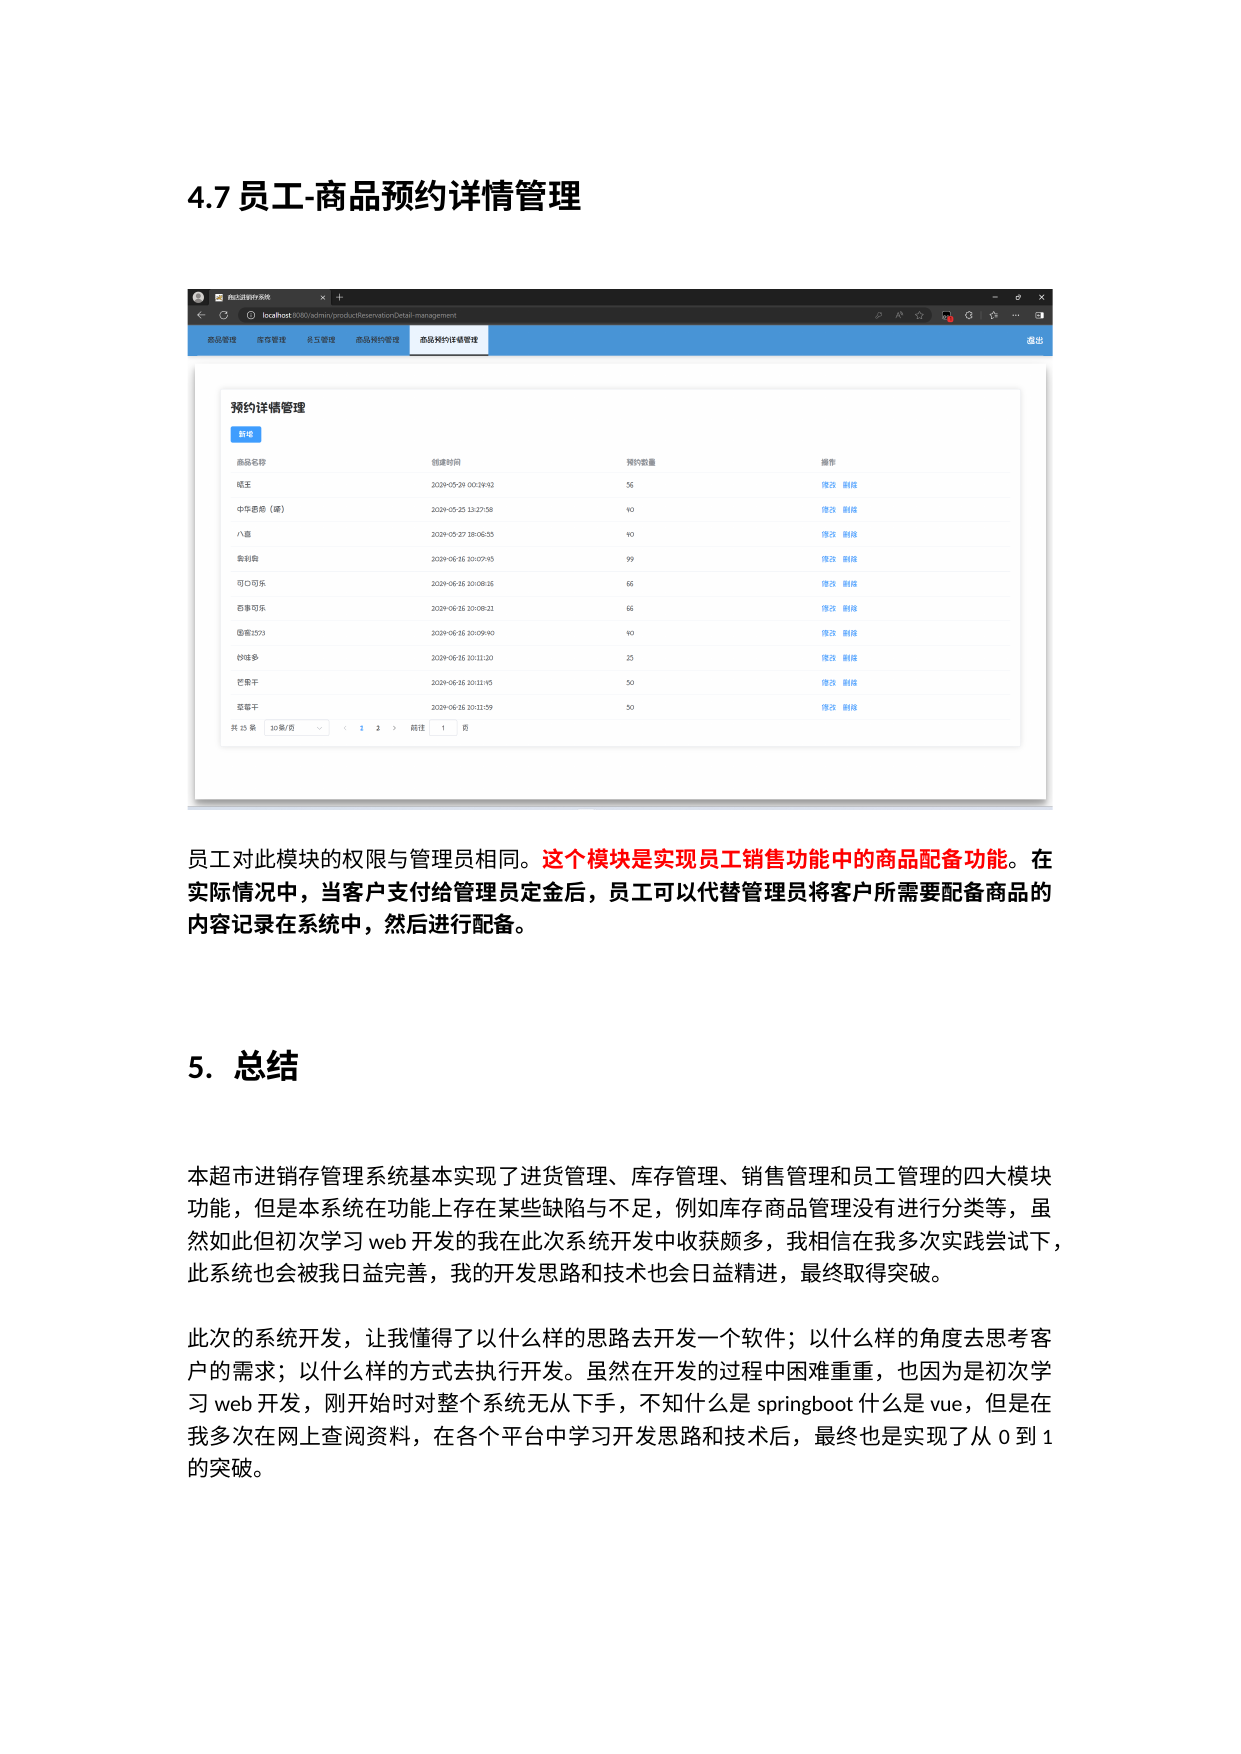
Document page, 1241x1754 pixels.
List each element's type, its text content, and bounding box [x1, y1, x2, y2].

subtitle 4.7 员工-商品预约详情管理 [187, 162, 1053, 227]
subtitle 总结 [187, 1031, 1053, 1096]
text 此次的系统开发，让我懂得了以什么样的思路去开发一个软件；以什么样的角度去思考客户的需求；以什么样的方式去执行开发。虽然在开发的过程中困难重重，也因为是初次学习web开发，刚开始时对整个系统无从下手，不知什么是springboot什么是vue，但是在我多次在网上查阅资料，在各个平台中学习开发思路和技术后，最终也是实现了从0到1的突破。 [187, 1321, 1053, 1483]
picture [187, 289, 1053, 810]
text 本超市进销存管理系统基本实现了进货管理、库存管理、销售管理和员工管理的四大模块功能，但是本系统在功能上存在某些缺陷与不足，例如库存商品管理没有进行分类等，虽然如此但初次学习web开发的我在此次系统开发中收获颇多，我相信在我多次实践尝试下，此系统也会被我日益完善，我的开发思路和技术也会日益精进，最终取得突破。 [187, 1158, 1053, 1288]
text 员工对此模块的权限与管理员相同。这个模块是实现员工销售功能中的商品配备功能。在实际情况中，当客户支付给管理员定金后，员工可以代替管理员将客户所需要配备商品的内容记录在系统中，然后进行配备。 [187, 842, 1053, 939]
